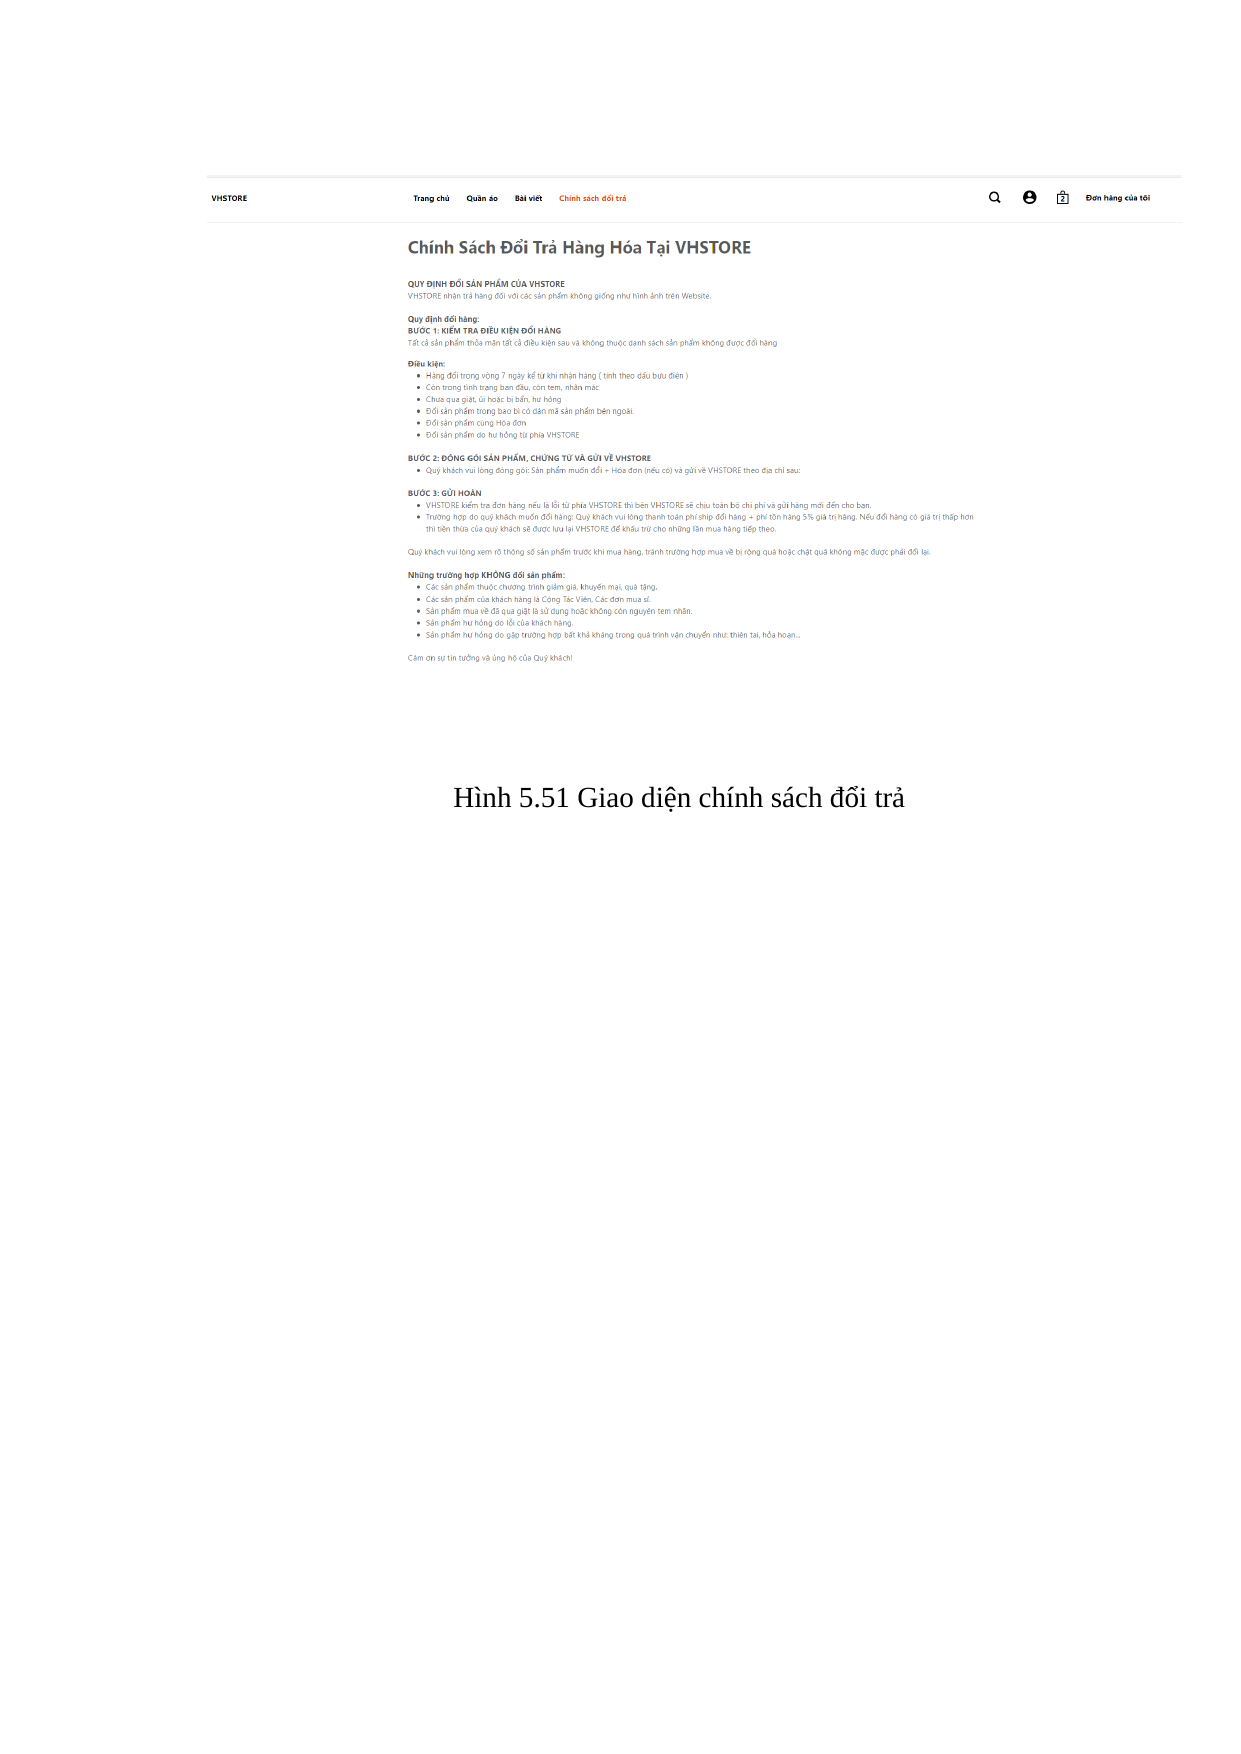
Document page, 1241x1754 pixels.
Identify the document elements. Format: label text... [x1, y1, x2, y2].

picture [206, 175, 1182, 667]
